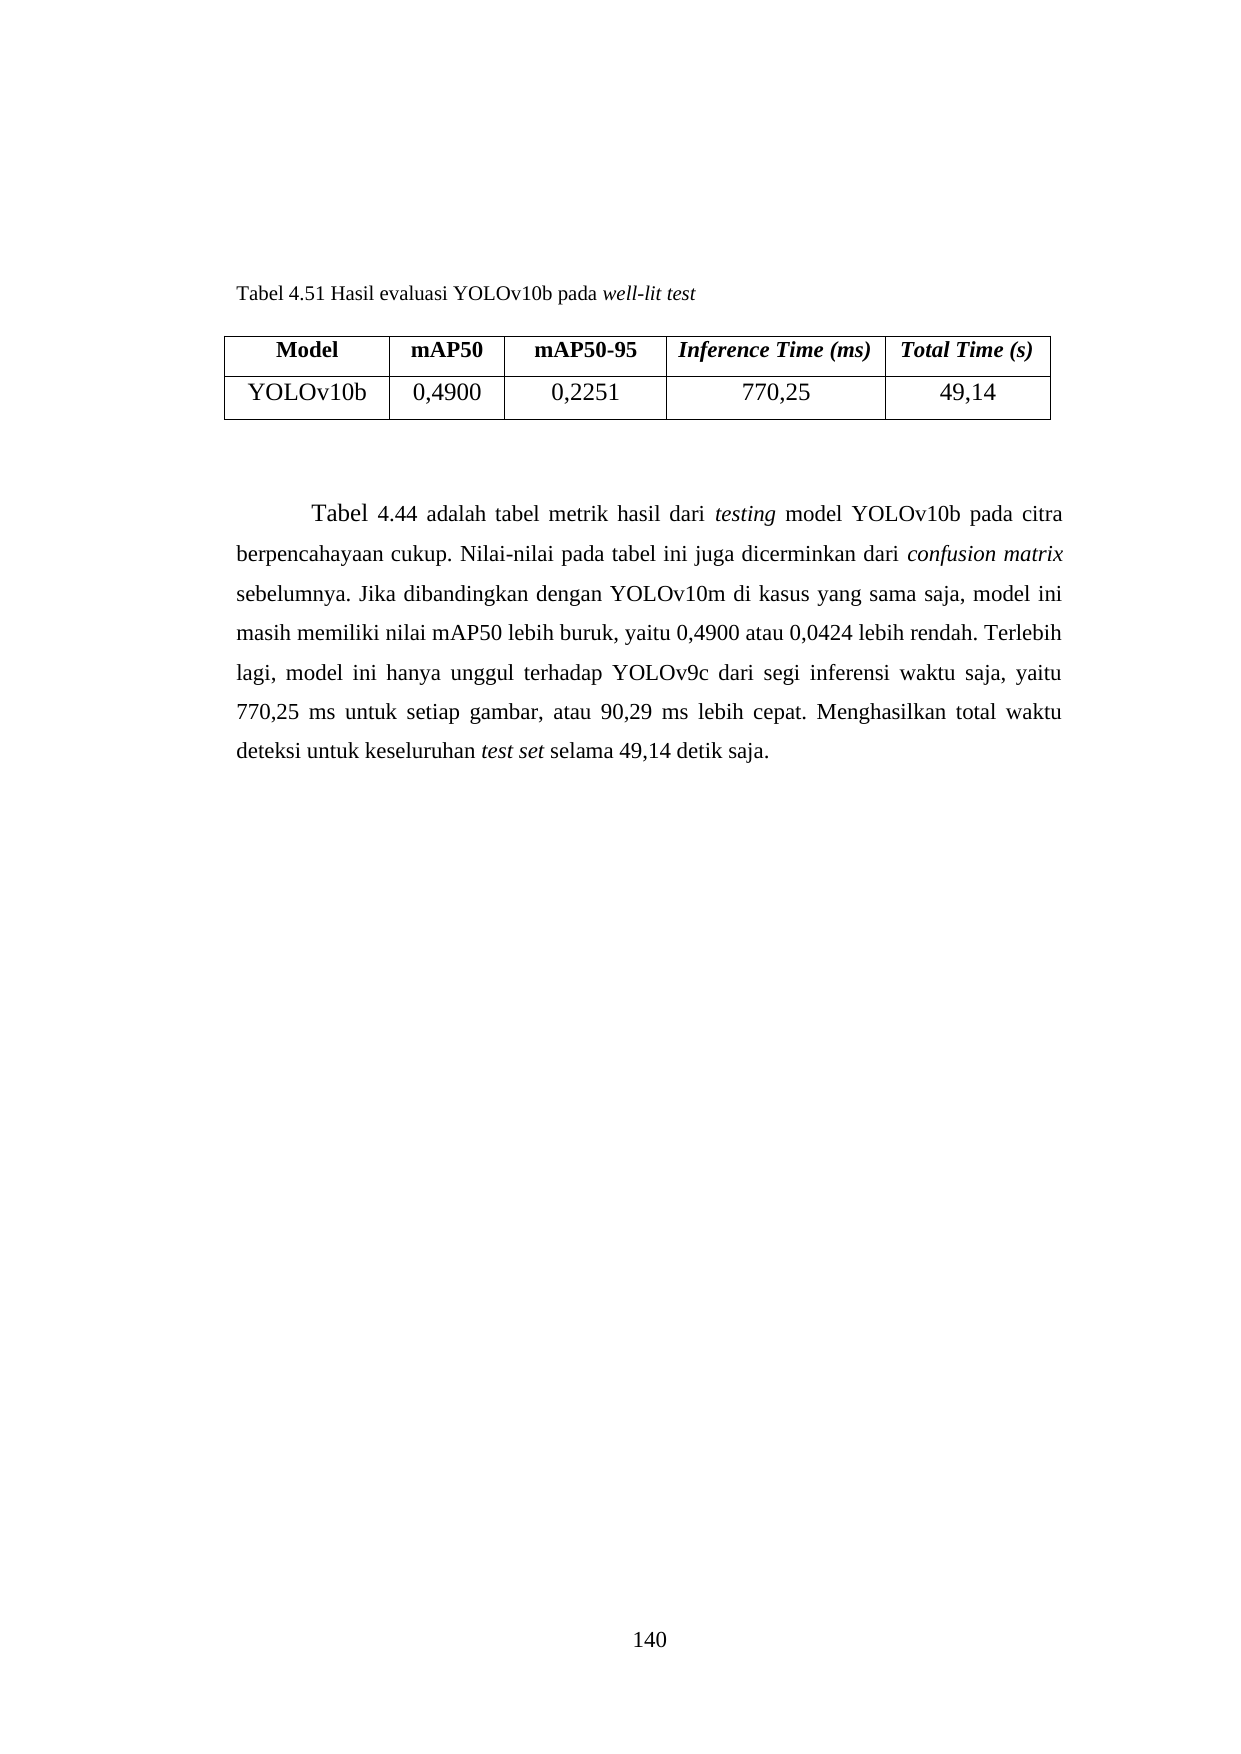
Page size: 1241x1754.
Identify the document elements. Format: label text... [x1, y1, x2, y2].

table_header Model [225, 337, 389, 376]
table_cell 49,14 [886, 377, 1050, 419]
table_cell 0,2251 [505, 377, 666, 419]
table_cell 0,4900 [390, 377, 504, 419]
table_header Inference Time (ms) [667, 337, 885, 376]
table_cell 770,25 [667, 377, 885, 419]
table_header mAP50 [390, 337, 504, 376]
text Tabel 4.44 adalah tabel metrik hasil dari testing model YOLOv10b pada citra berpencahayaan cukup. Nilai-nilai pada tabel ini juga dicerminkan dari confusion matrix sebelumnya. Jika dibandingkan dengan YOLOv10m di kasus yang sama saja, model ini masih memiliki nilai mAP50 lebih buruk, yaitu 0,4900 atau 0,0424 lebih rendah. Terlebih lagi, model ini hanya unggul terhadap YOLOv9c dari segi inferensi waktu saja, yaitu 770,25 ms untuk setiap gambar, atau 90,29 ms lebih cepat. Menghasilkan total waktu deteksi untuk keseluruhan test set selama 49,14 detik saja. [236, 498, 1063, 764]
table_header Total Time (s) [886, 337, 1050, 376]
table_cell YOLOv10b [225, 377, 389, 419]
table_header mAP50-95 [505, 337, 666, 376]
